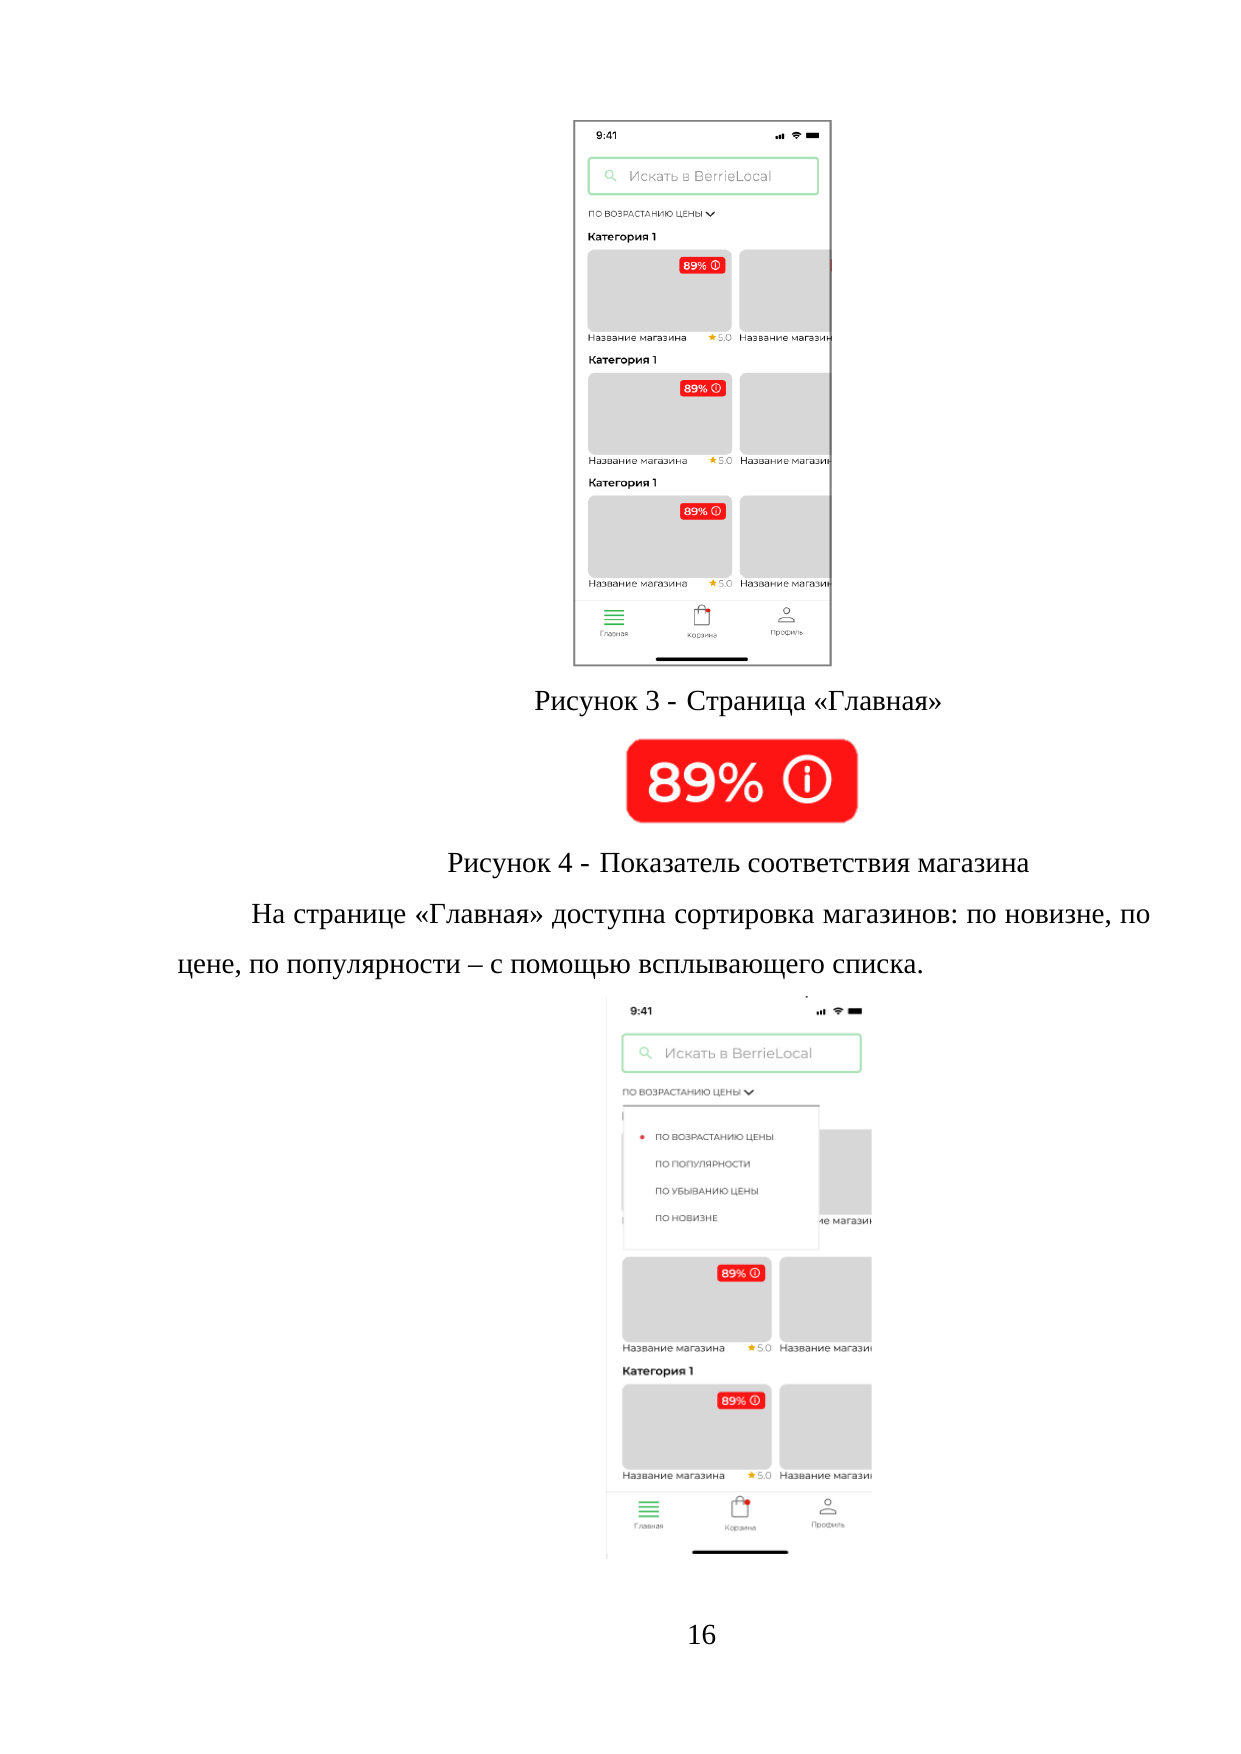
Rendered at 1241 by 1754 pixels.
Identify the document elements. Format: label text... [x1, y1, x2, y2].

picture [613, 733, 865, 829]
text Страница «Главная» [325, 683, 1152, 717]
text Показатель соответствия магазина [325, 846, 1152, 879]
picture [568, 118, 835, 667]
picture [606, 996, 872, 1559]
text На странице «Главная» доступна сортировка магазинов: по новизне, по цене, по популярности – с помощью всплывающего списка. [177, 896, 1152, 980]
